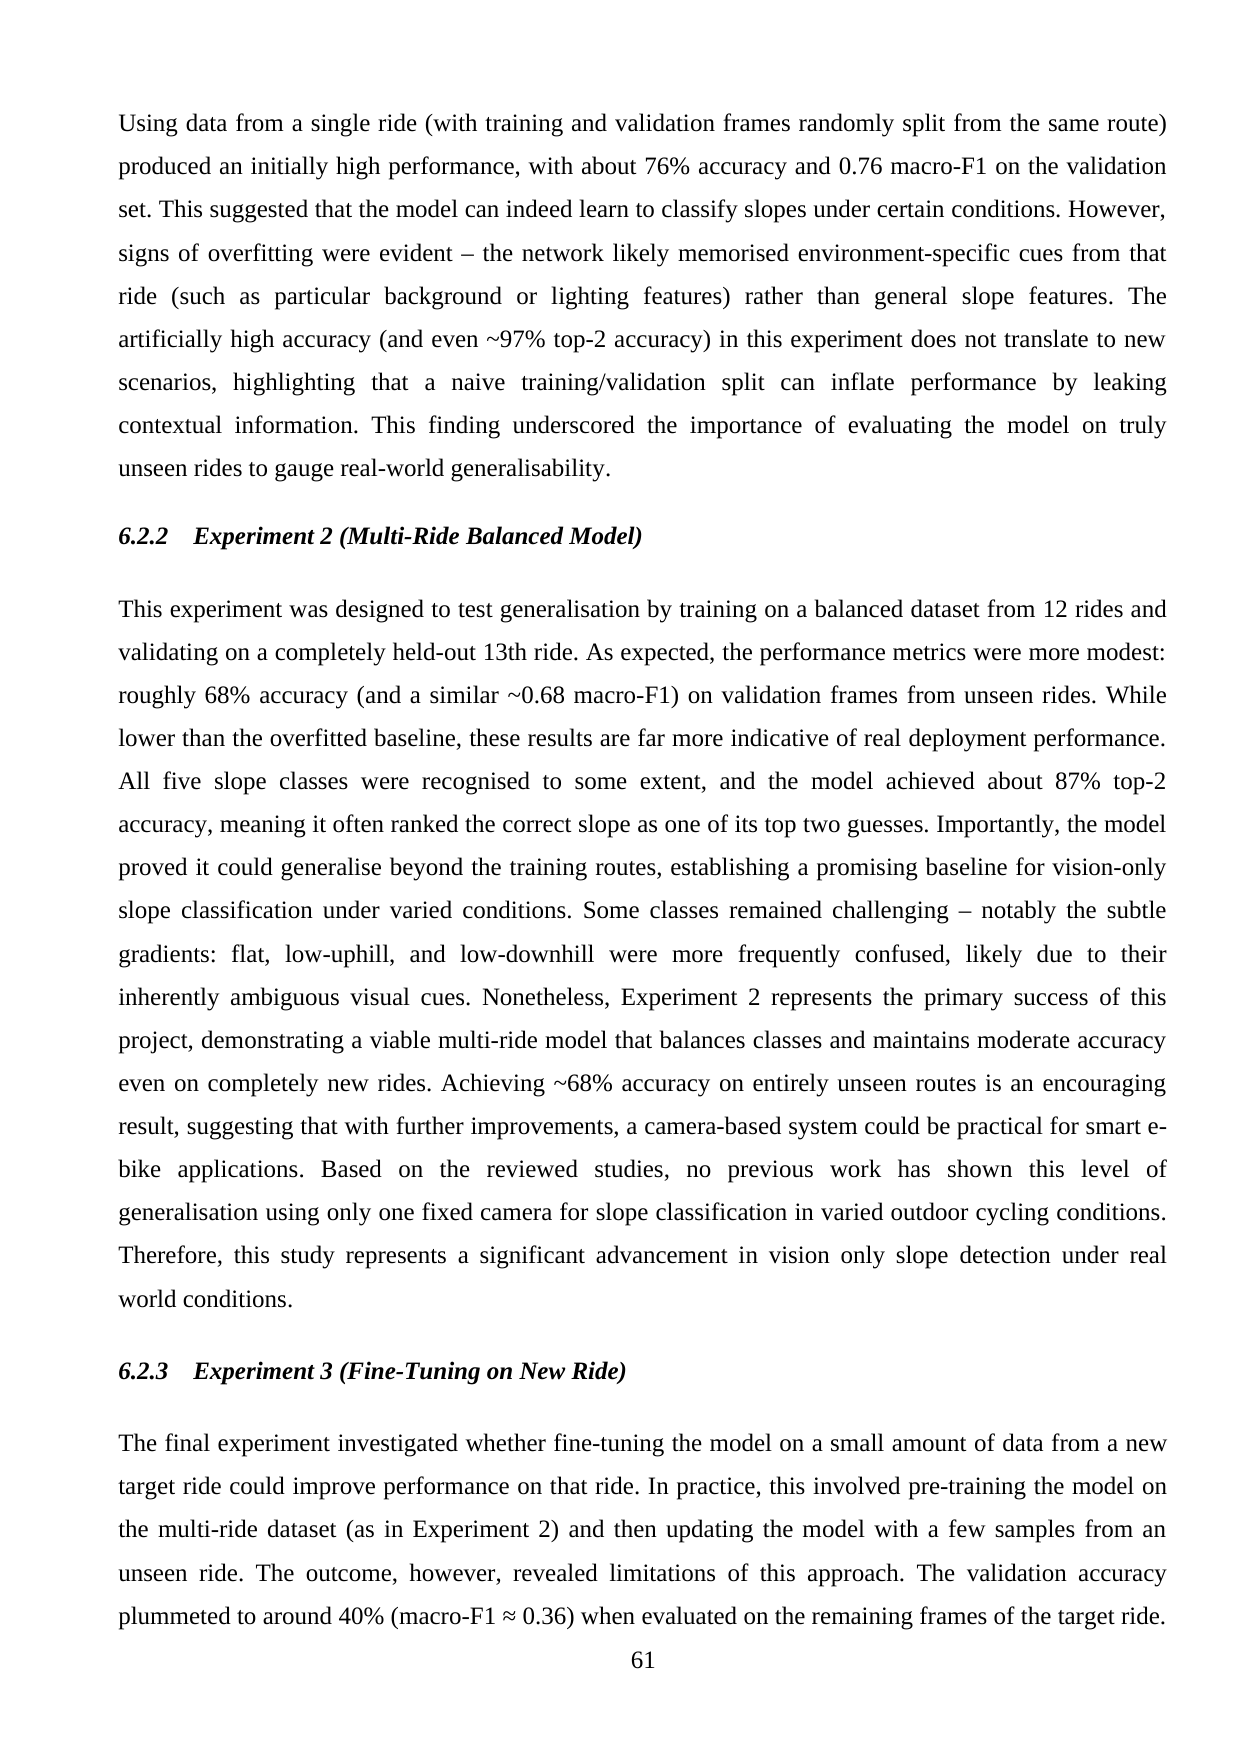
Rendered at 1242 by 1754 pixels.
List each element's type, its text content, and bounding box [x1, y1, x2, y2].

subtitle Experiment 2 (Multi-Ride Balanced Model) [118, 521, 1168, 550]
subtitle Experiment 3 (Fine-Tuning on New Ride) [118, 1356, 1168, 1385]
text This experiment was designed to test generalisation by training on a balanced dataset from 12 rides and validating on a completely held-out 13th ride. As expected, the performance metrics were more modest: roughly 68% accuracy (and a similar ~0.68 macro-F1) on validation frames from unseen rides. While lower than the overfitted baseline, these results are far more indicative of real deployment performance. All five slope classes were recognised to some extent, and the model achieved about 87% top-2 accuracy, meaning it often ranked the correct slope as one of its top two guesses. Importantly, the model proved it could generalise beyond the training routes, establishing a promising baseline for vision-only slope classification under varied conditions. Some classes remained challenging – notably the subtle gradients: flat, low-uphill, and low-downhill were more frequently confused, likely due to their inherently ambiguous visual cues. Nonetheless, Experiment 2 represents the primary success of this project, demonstrating a viable multi-ride model that balances classes and maintains moderate accuracy even on completely new rides. Achieving ~68% accuracy on entirely unseen routes is an encouraging result, suggesting that with further improvements, a camera-based system could be practical for smart e-bike applications. Based on the reviewed studies, no previous work has shown this level of generalisation using only one fixed camera for slope classification in varied outdoor cycling conditions. Therefore, this study represents a significant advancement in vision only slope detection under real world conditions. [118, 594, 1168, 1312]
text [118, 1428, 1168, 1629]
text Using data from a single ride (with training and validation frames randomly split from the same route) produced an initially high performance, with about 76% accuracy and 0.76 macro-F1 on the validation set. This suggested that the model can indeed learn to classify slopes under certain conditions. However, signs of overfitting were evident – the network likely memorised environment-specific cues from that ride (such as particular background or lighting features) rather than general slope features. The artificially high accuracy (and even ~97% top-2 accuracy) in this experiment does not translate to new scenarios, highlighting that a naive training/validation split can inflate performance by leaking contextual information. This finding underscored the importance of evaluating the model on truly unseen rides to gauge real-world generalisability. [118, 108, 1168, 482]
